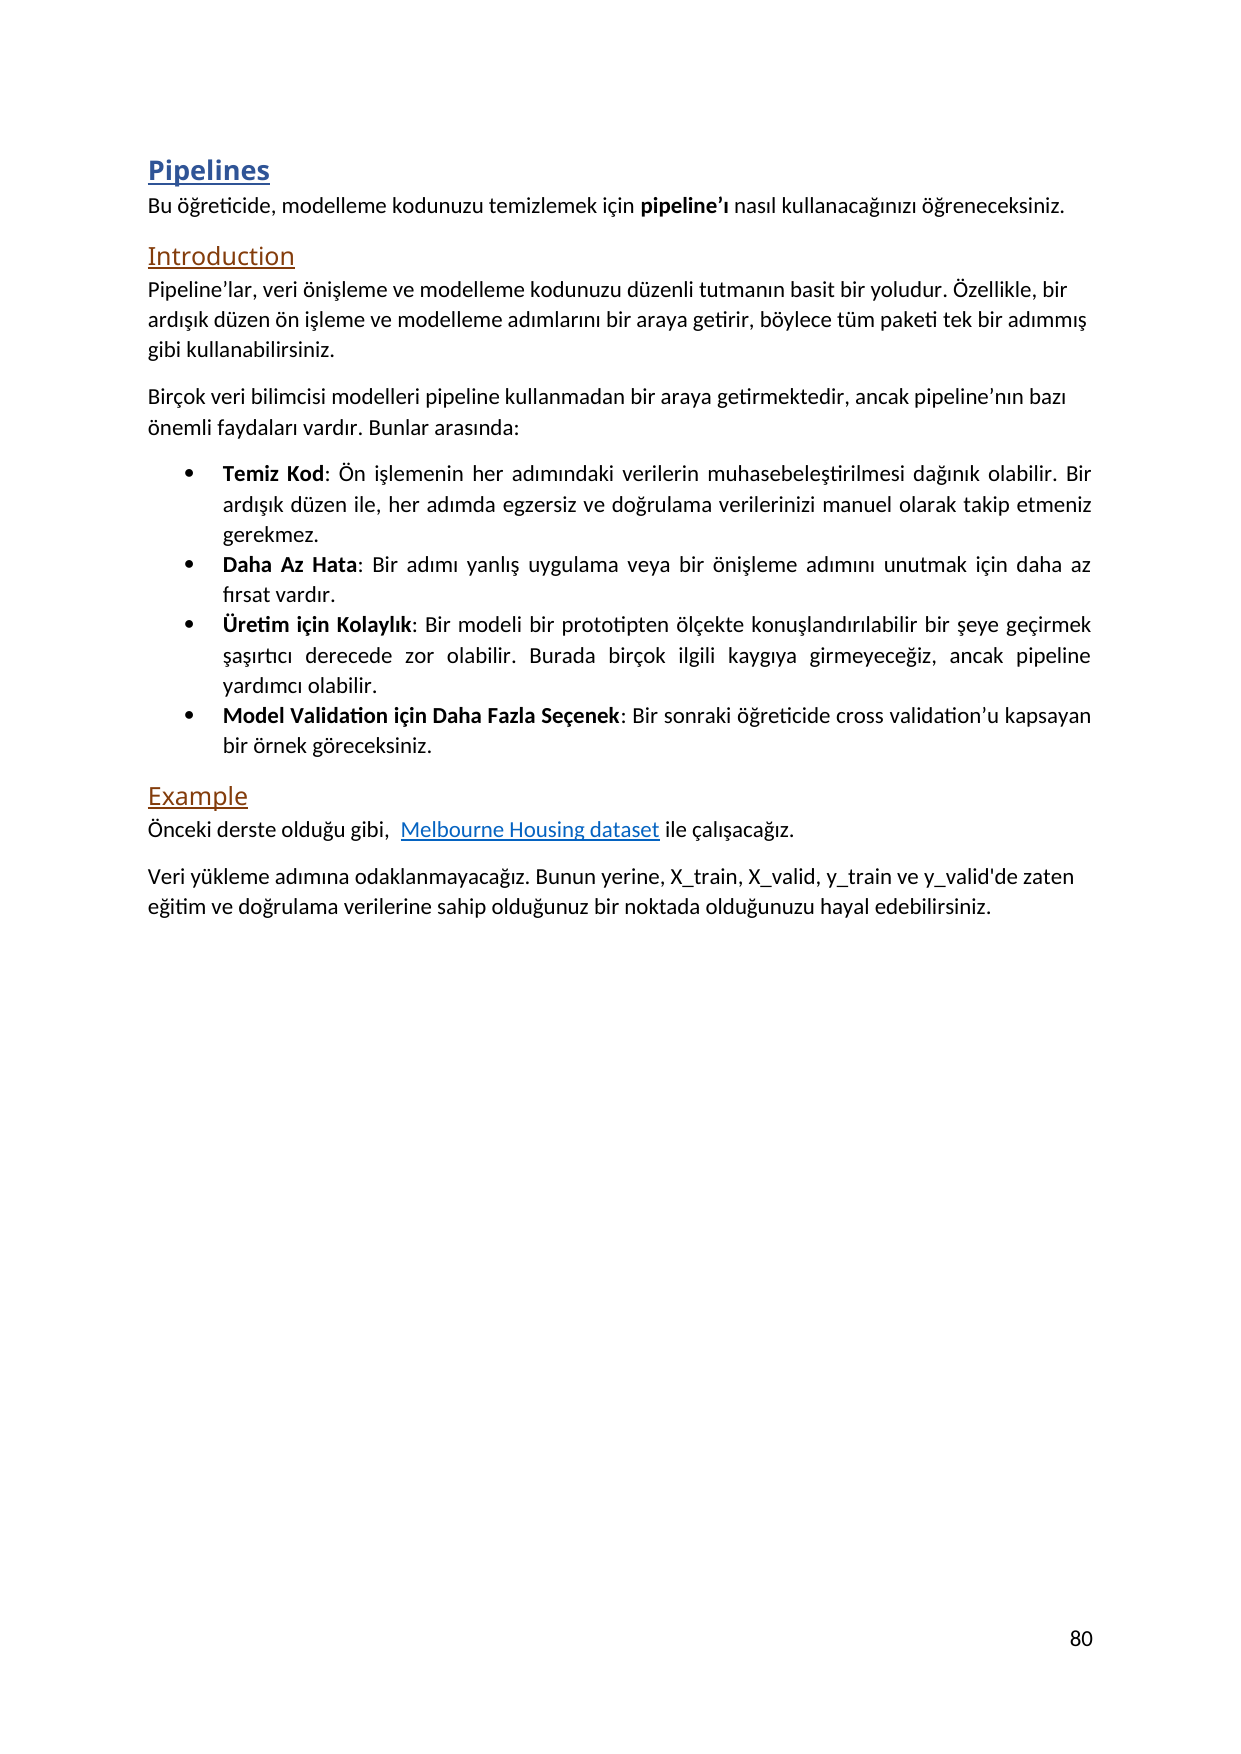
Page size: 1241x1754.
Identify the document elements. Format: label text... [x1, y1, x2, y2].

subtitle Example [148, 778, 1093, 812]
list Model Validation için Daha Fazla Seçenek: Bir sonraki öğreticide cross validation’u kapsayan bir örnek göreceksiniz. [185, 701, 1093, 759]
text Bu öğreticide, modelleme kodunuzu temizlemek için pipeline’ı nasıl kullanacağınızı öğreneceksiniz. [148, 192, 1093, 219]
text Birçok veri bilimcisi modelleri pipeline kullanmadan bir araya getirmektedir, ancak pipeline’nın bazı önemli faydaları vardır. Bunlar arasında: [148, 382, 1093, 441]
subtitle Introduction [148, 238, 1093, 272]
list Daha Az Hata: Bir adımı yanlış uygulama veya bir önişleme adımını unutmak için daha az fırsat vardır. [185, 550, 1093, 608]
text Önceki derste olduğu gibi, Melbourne Housing dataset ile çalışacağız. [148, 815, 1093, 843]
text Veri yükleme adımına odaklanmayacağız. Bunun yerine, X_train, X_valid, y_train ve y_valid'de zaten eğitim ve doğrulama verilerine sahip olduğunuz bir noktada olduğunuzu hayal edebilirsiniz. [148, 862, 1093, 920]
subtitle Pipelines [148, 152, 1093, 189]
list Temiz Kod: Ön işlemenin her adımındaki verilerin muhasebeleştirilmesi dağınık olabilir. Bir ardışık düzen ile, her adımda egzersiz ve doğrulama verilerinizi manuel olarak takip etmeniz gerekmez. [185, 459, 1093, 548]
list Üretim için Kolaylık: Bir modeli bir prototipten ölçekte konuşlandırılabilir bir şeye geçirmek şaşırtıcı derecede zor olabilir. Burada birçok ilgili kaygıya girmeyeceğiz, ancak pipeline yardımcı olabilir. [185, 611, 1093, 699]
text Pipeline’lar, veri önişleme ve modelleme kodunuzu düzenli tutmanın basit bir yoludur. Özellikle, bir ardışık düzen ön işleme ve modelleme adımlarını bir araya getirir, böylece tüm paketi tek bir adımmış gibi kullanabilirsiniz. [148, 275, 1093, 364]
